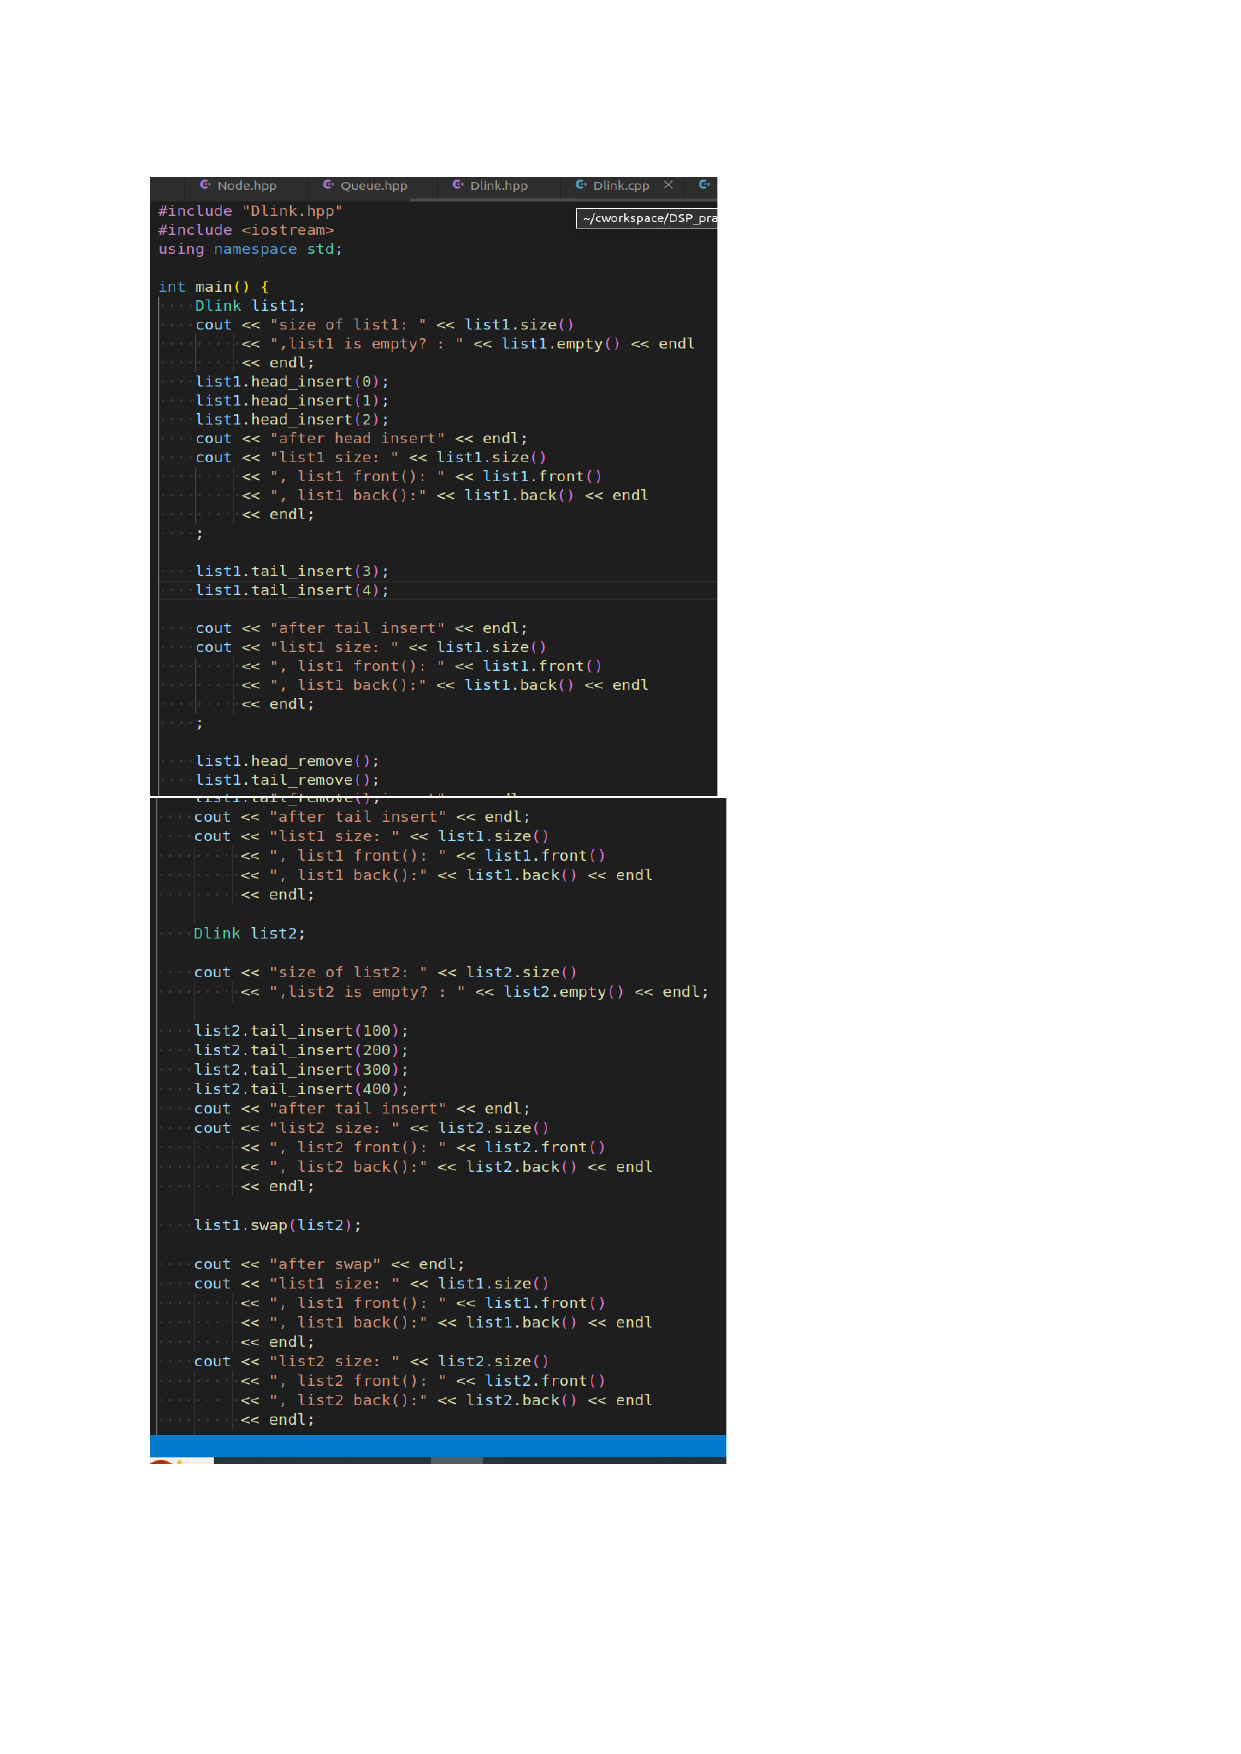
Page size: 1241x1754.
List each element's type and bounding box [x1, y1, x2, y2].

picture [150, 177, 718, 796]
picture [150, 798, 727, 1464]
